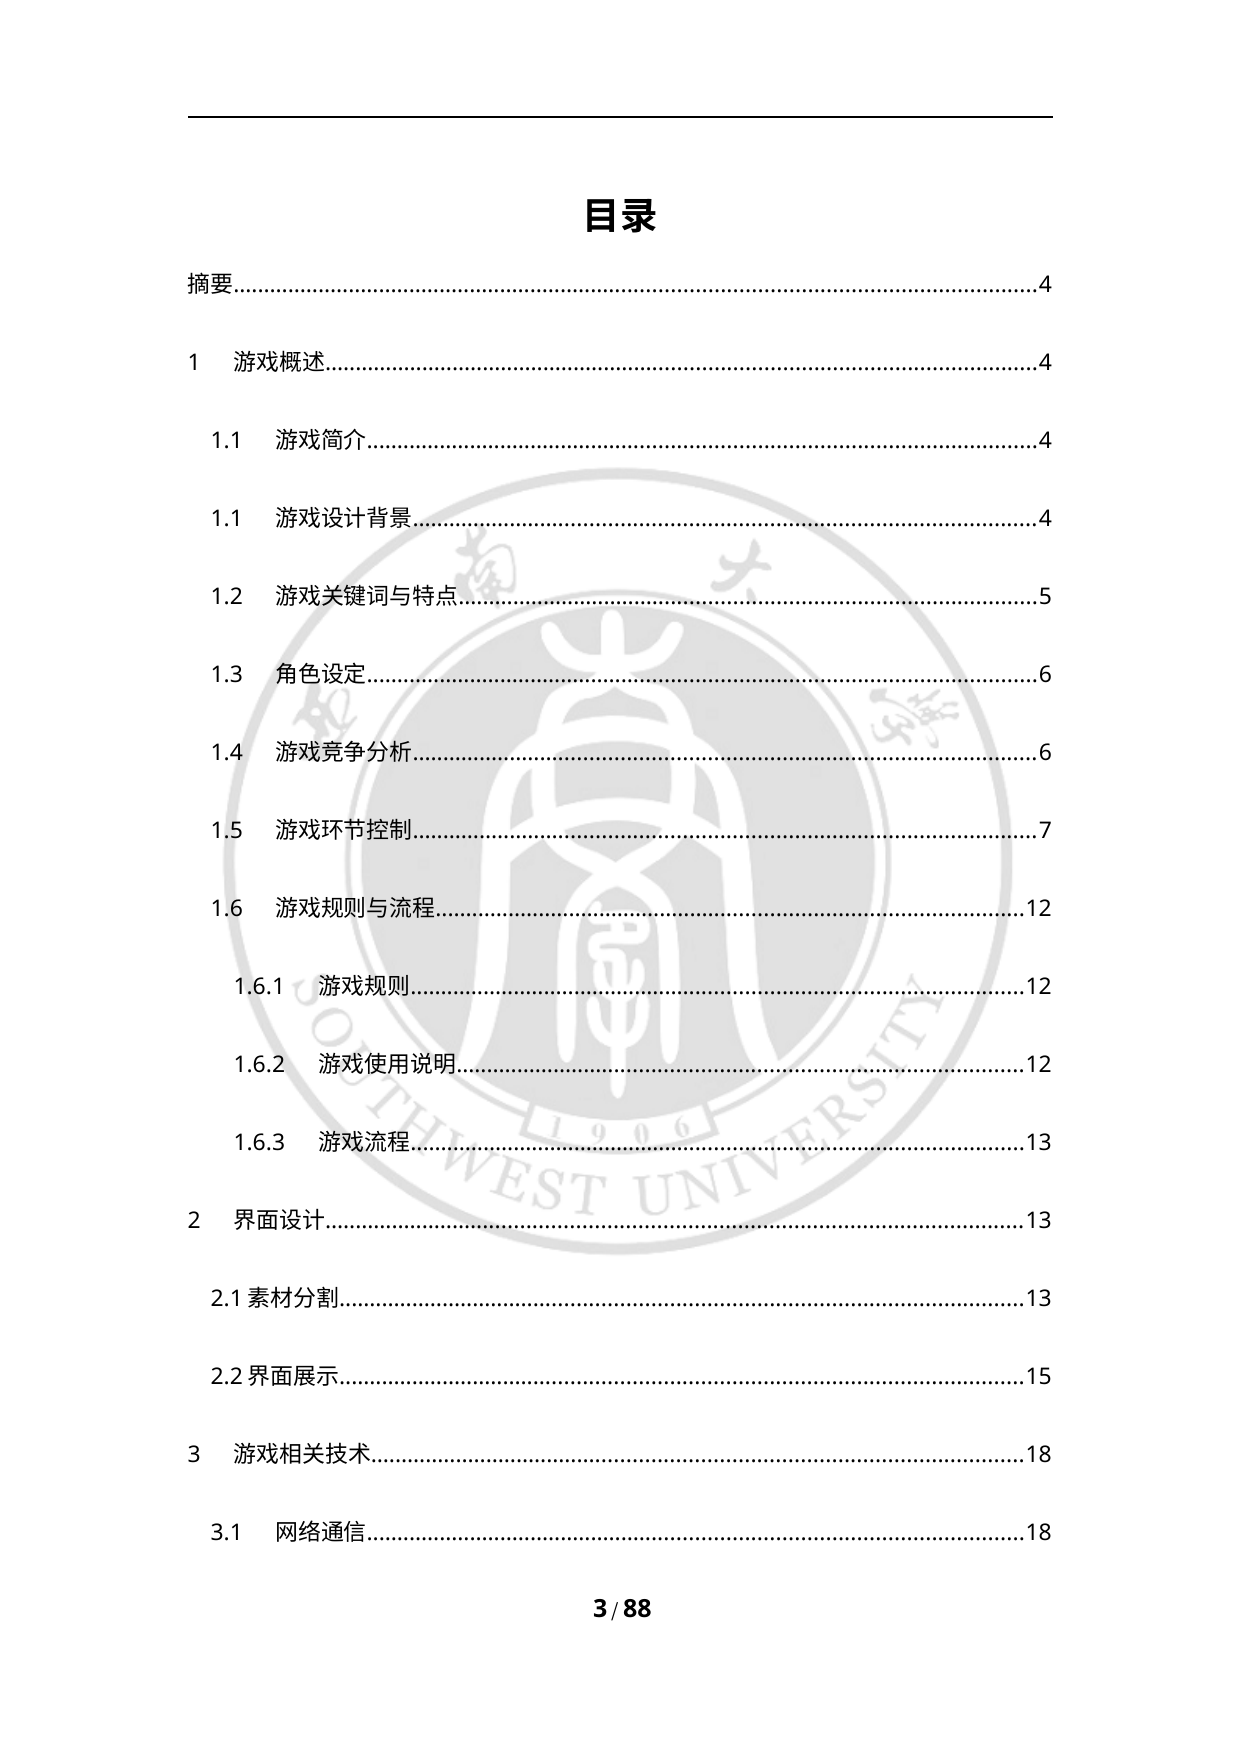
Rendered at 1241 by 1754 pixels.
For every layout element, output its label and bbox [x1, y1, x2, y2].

picture [187, 455, 1053, 1286]
